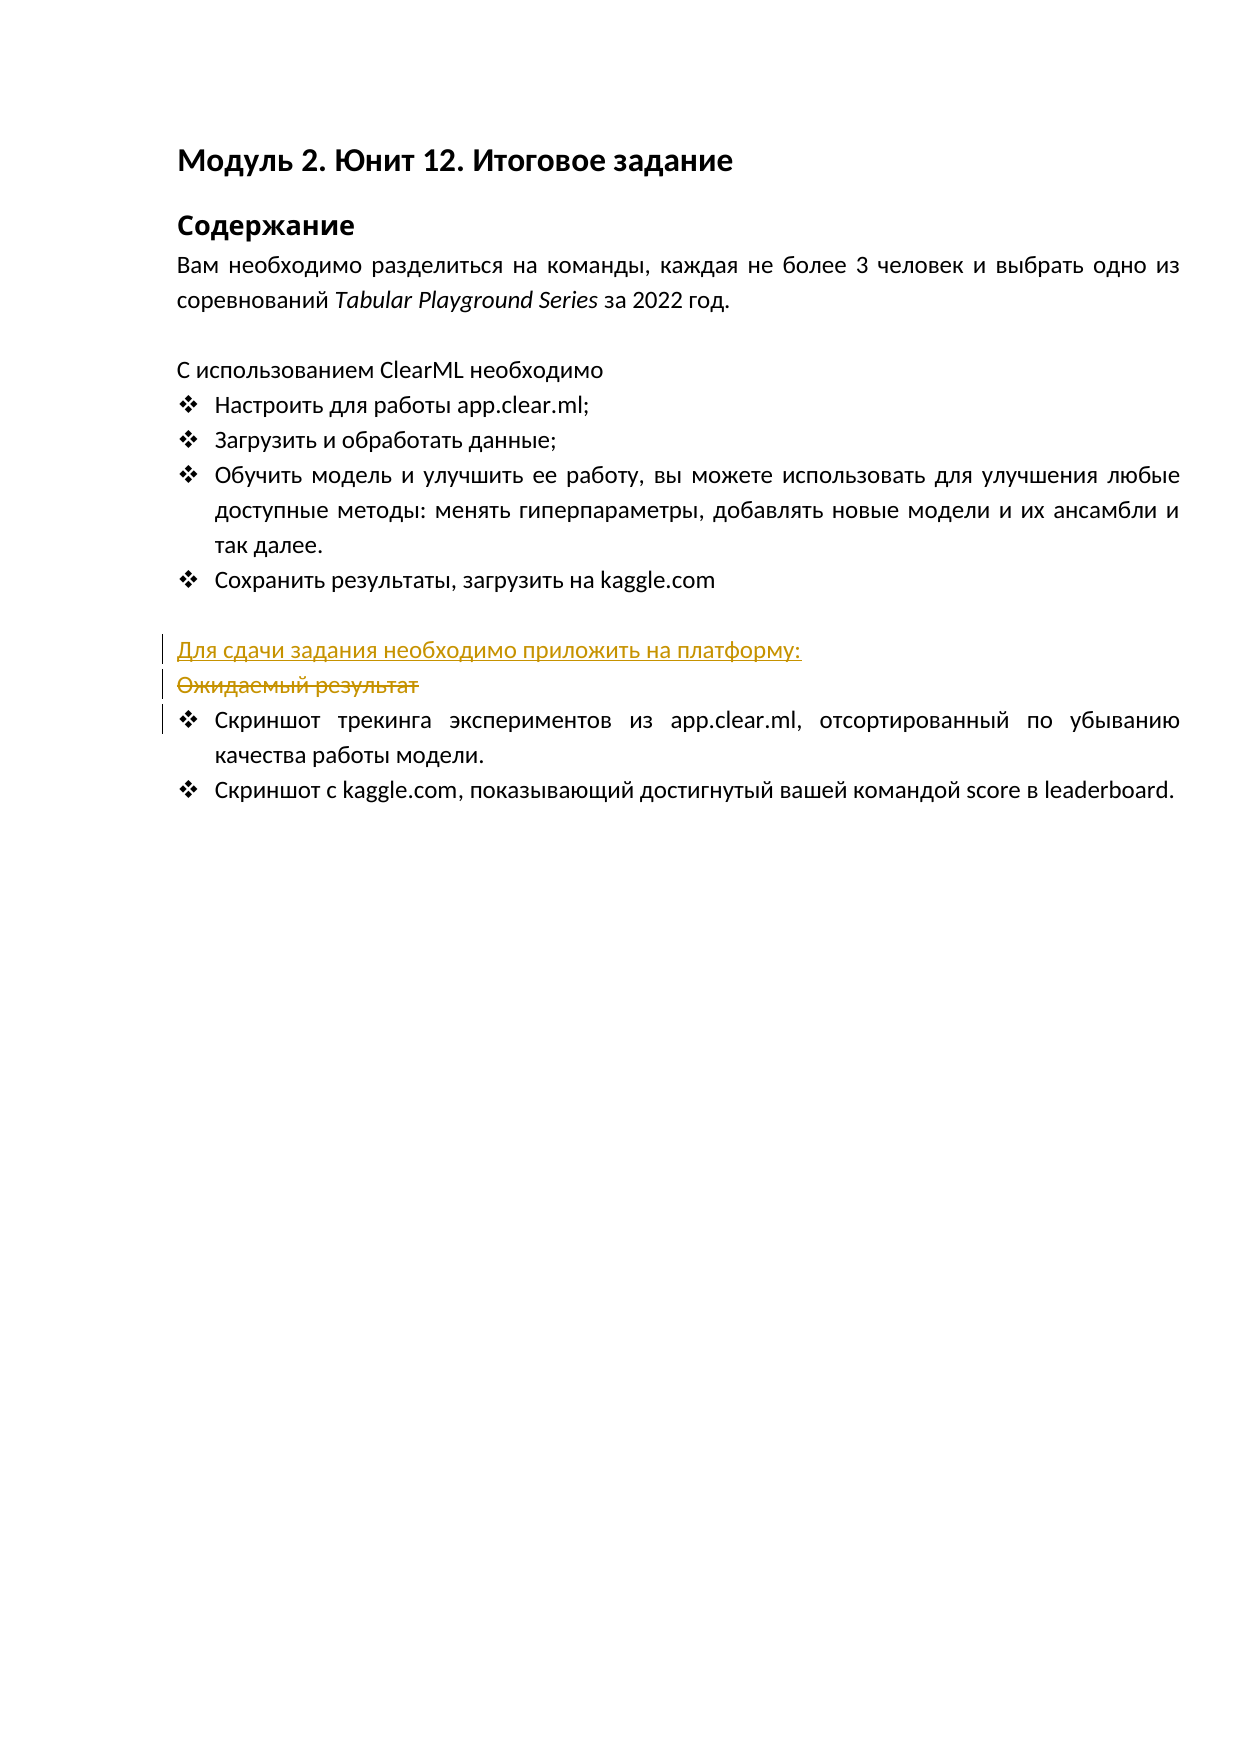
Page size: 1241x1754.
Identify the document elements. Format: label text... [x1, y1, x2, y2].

list Скриншот с kaggle.com, показывающий достигнутый вашей командой score в leaderboard. [177, 774, 1181, 804]
text С использованием ClearML необходимо [177, 354, 1181, 384]
list Сохранить результаты, загрузить на kaggle.com [177, 564, 1181, 594]
list Обучить модель и улучшить ее работу, вы можете использовать для улучшения любые доступные методы: менять гиперпараметры, добавлять новые модели и их ансамбли и так далее. [177, 459, 1181, 559]
list Загрузить и обработать данные; [177, 424, 1181, 454]
subtitle Содержание [177, 206, 1181, 243]
list Скриншот трекинга экспериментов из app.clear.ml, отсортированный по убыванию качества работы модели. [177, 704, 1181, 769]
list Настроить для работы app.clear.ml; [177, 389, 1181, 419]
subtitle Модуль 2. Юнит 12. Итоговое задание [177, 139, 1181, 179]
text Вам необходимо разделиться на команды, каждая не более 3 человек и выбрать одно из соревнований Tabular Playground Series за 2022 год. [177, 249, 1181, 314]
